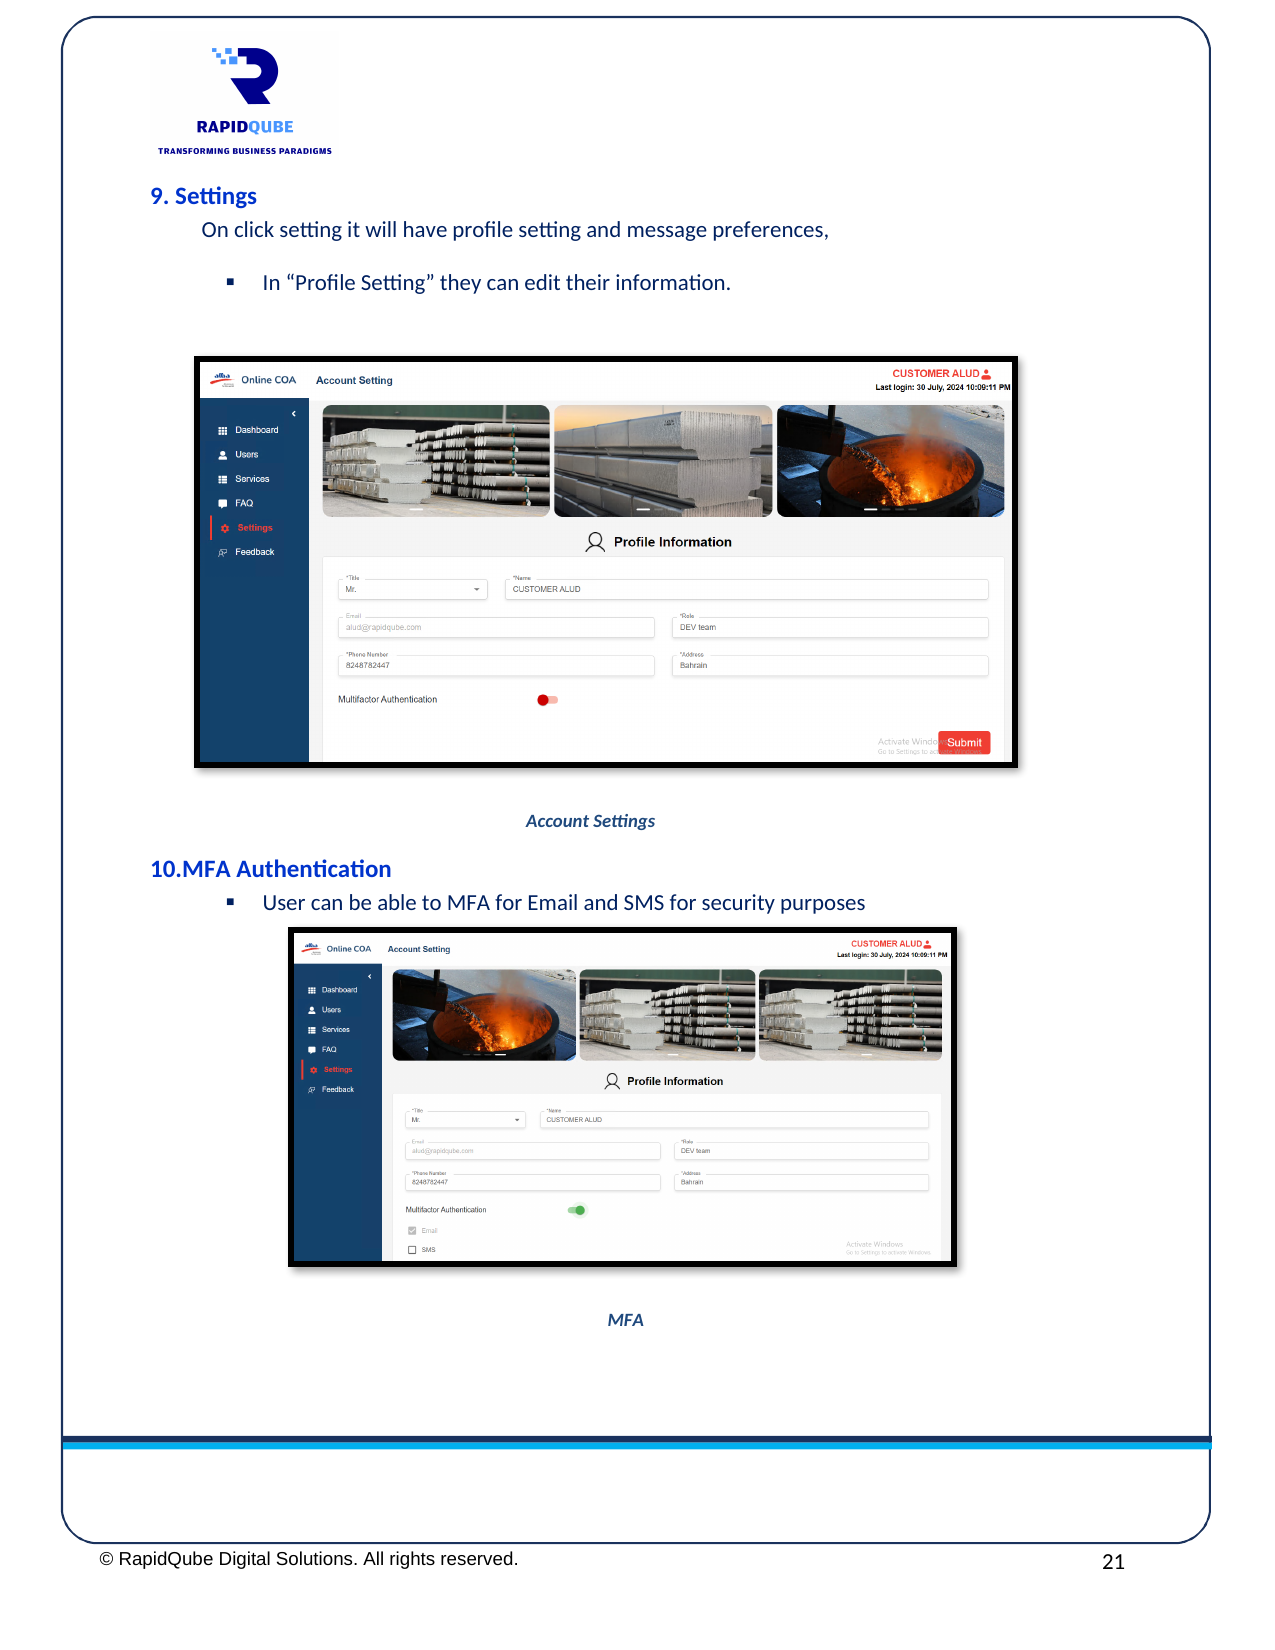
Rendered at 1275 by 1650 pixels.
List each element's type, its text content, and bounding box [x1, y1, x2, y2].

list User can be able to MFA for Email and SMS for security purposes [225, 888, 1125, 916]
subtitle 10.MFA Authentication [150, 853, 1125, 883]
picture [200, 362, 1012, 762]
text On click setting it will have profile setting and message preferences, [150, 215, 1125, 243]
picture [294, 933, 951, 1261]
list In “Profile Setting” they can edit their information. [225, 268, 1125, 296]
subtitle 9. Settings [150, 180, 1125, 211]
text Account Settings [150, 809, 1125, 832]
picture [150, 31, 339, 160]
text MFA [150, 1308, 1125, 1331]
